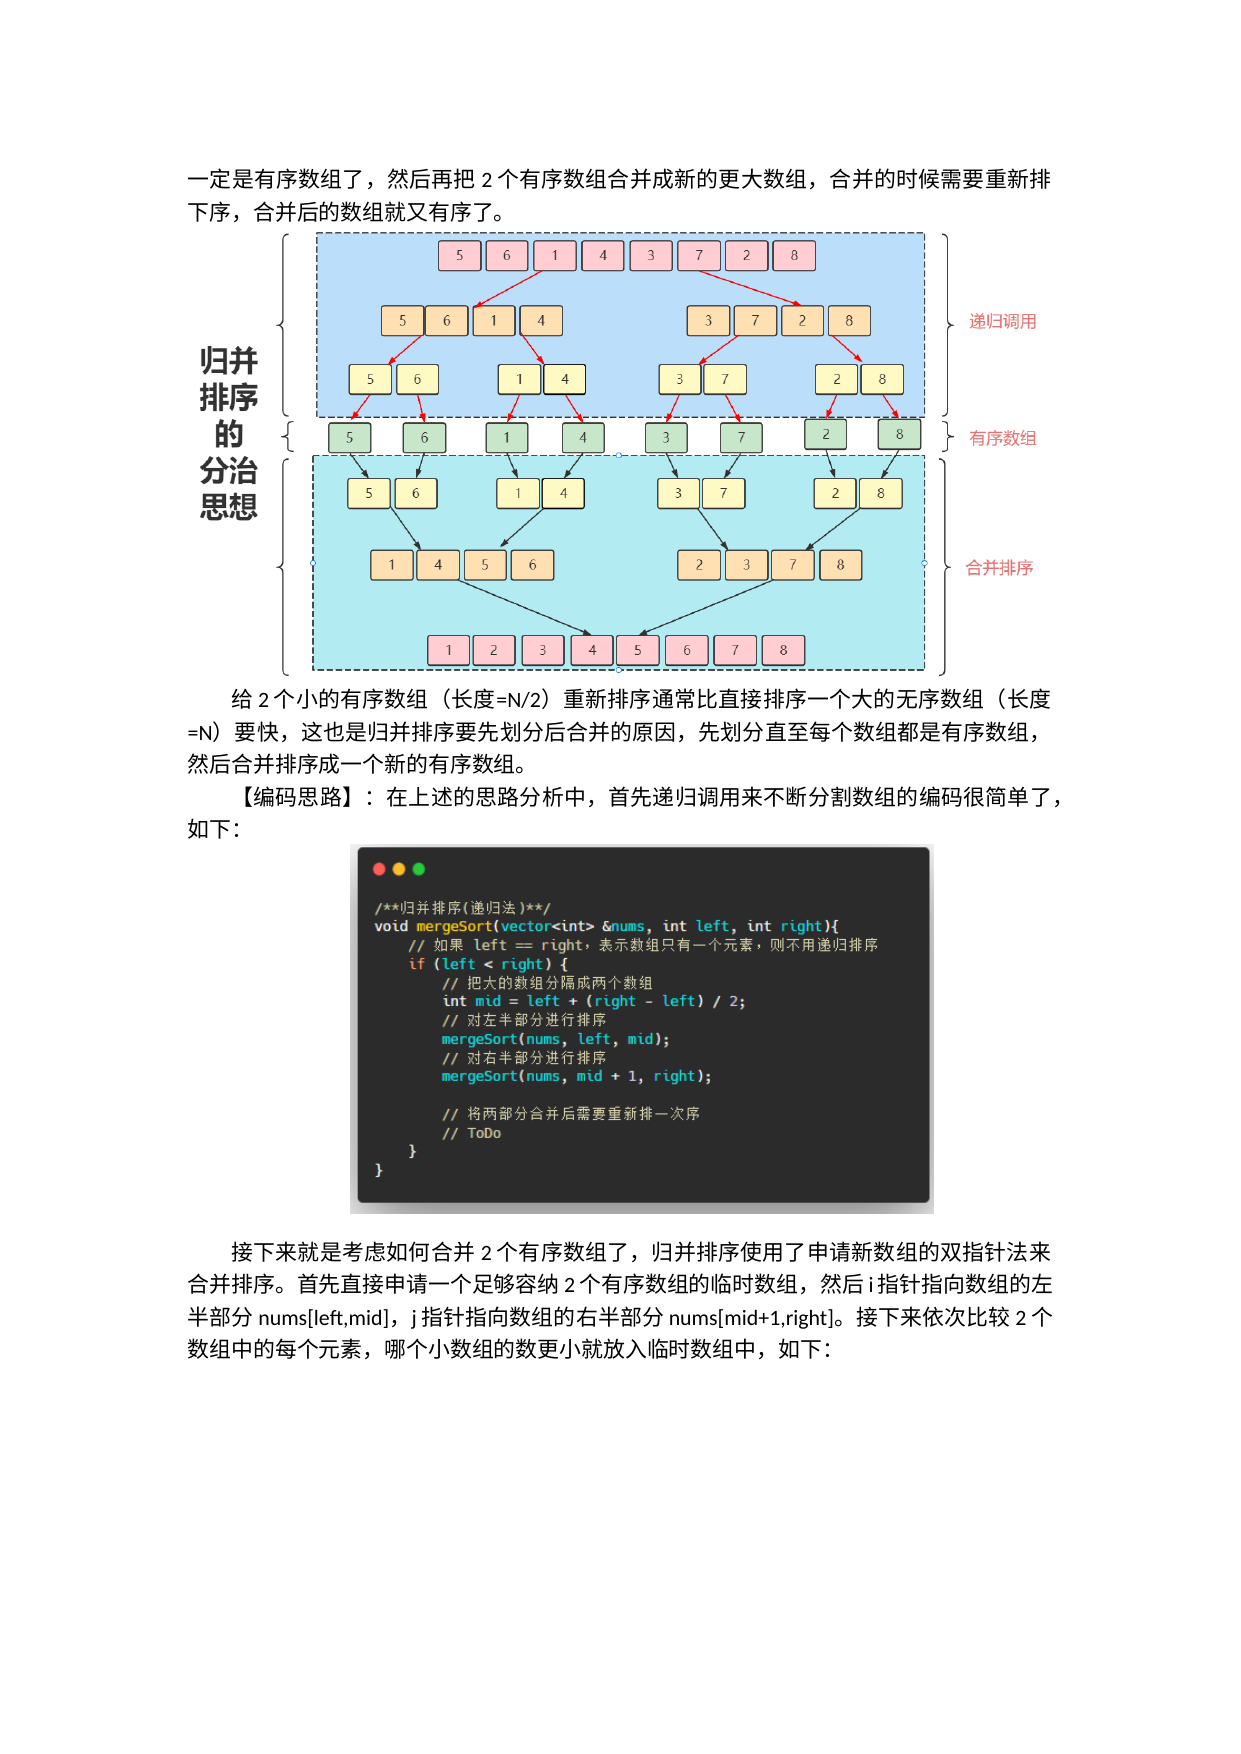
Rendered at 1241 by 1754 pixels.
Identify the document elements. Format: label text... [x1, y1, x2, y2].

text 【编码思路】：在上述的思路分析中，首先递归调用来不断分割数组的编码很简单了，如下： [187, 779, 1053, 844]
text 接下来就是考虑如何合并2个有序数组了，归并排序使用了申请新数组的双指针法来合并排序。首先直接申请一个足够容纳2个有序数组的临时数组，然后i指针指向数组的左半部分nums[left,mid]，j指针指向数组的右半部分nums[mid+1,right]。接下来依次比较2个数组中的每个元素，哪个小数组的数更小就放入临时数组中，如下： [187, 1234, 1053, 1364]
text 给2个小的有序数组（长度=N/2）重新排序通常比直接排序一个大的无序数组（长度=N）要快，这也是归并排序要先划分后合并的原因，先划分直至每个数组都是有序数组，然后合并排序成一个新的有序数组。 [187, 682, 1053, 779]
picture [350, 844, 934, 1214]
picture [187, 227, 1046, 682]
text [187, 162, 1053, 227]
